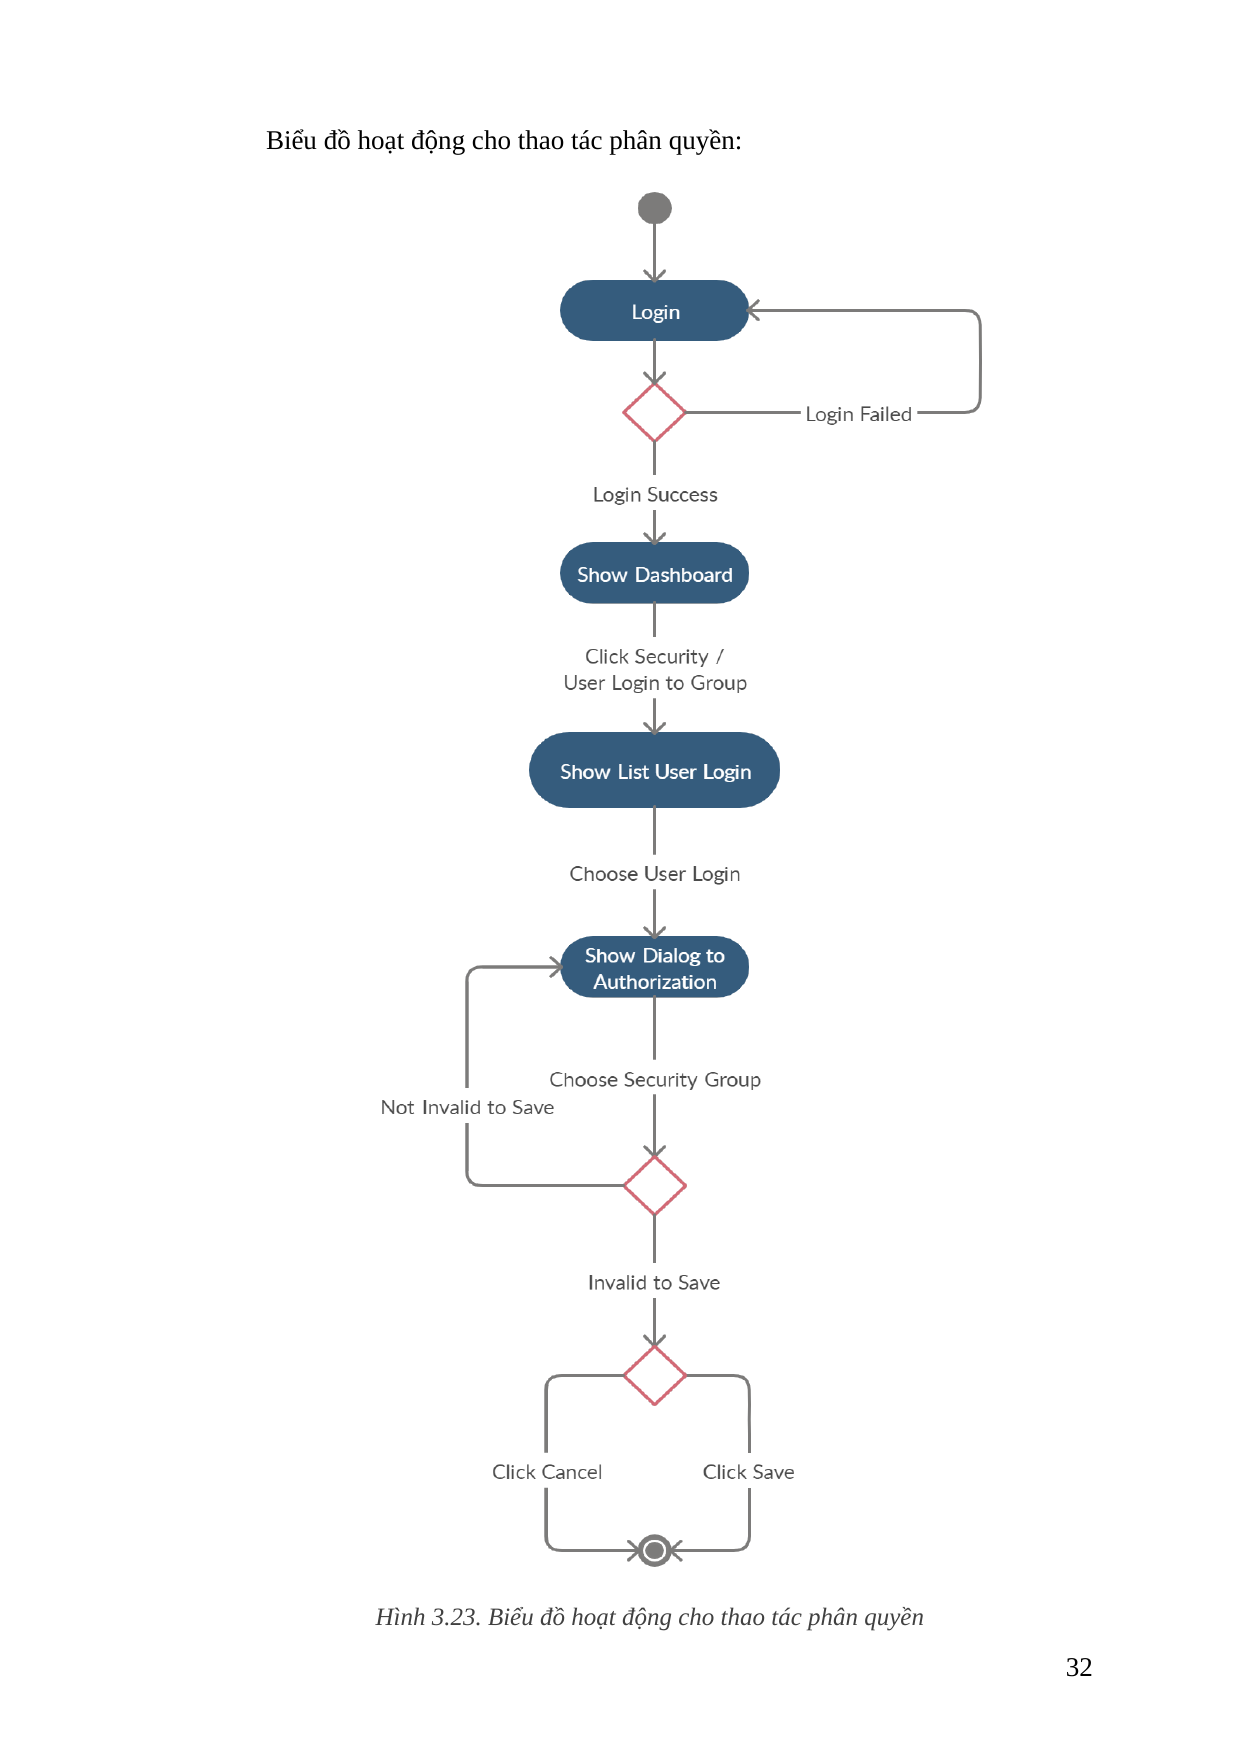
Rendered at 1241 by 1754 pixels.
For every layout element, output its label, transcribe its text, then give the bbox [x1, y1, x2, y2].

picture [348, 164, 1011, 1594]
text Biểu đồ hoạt động cho thao tác phân quyền: [266, 124, 1092, 156]
